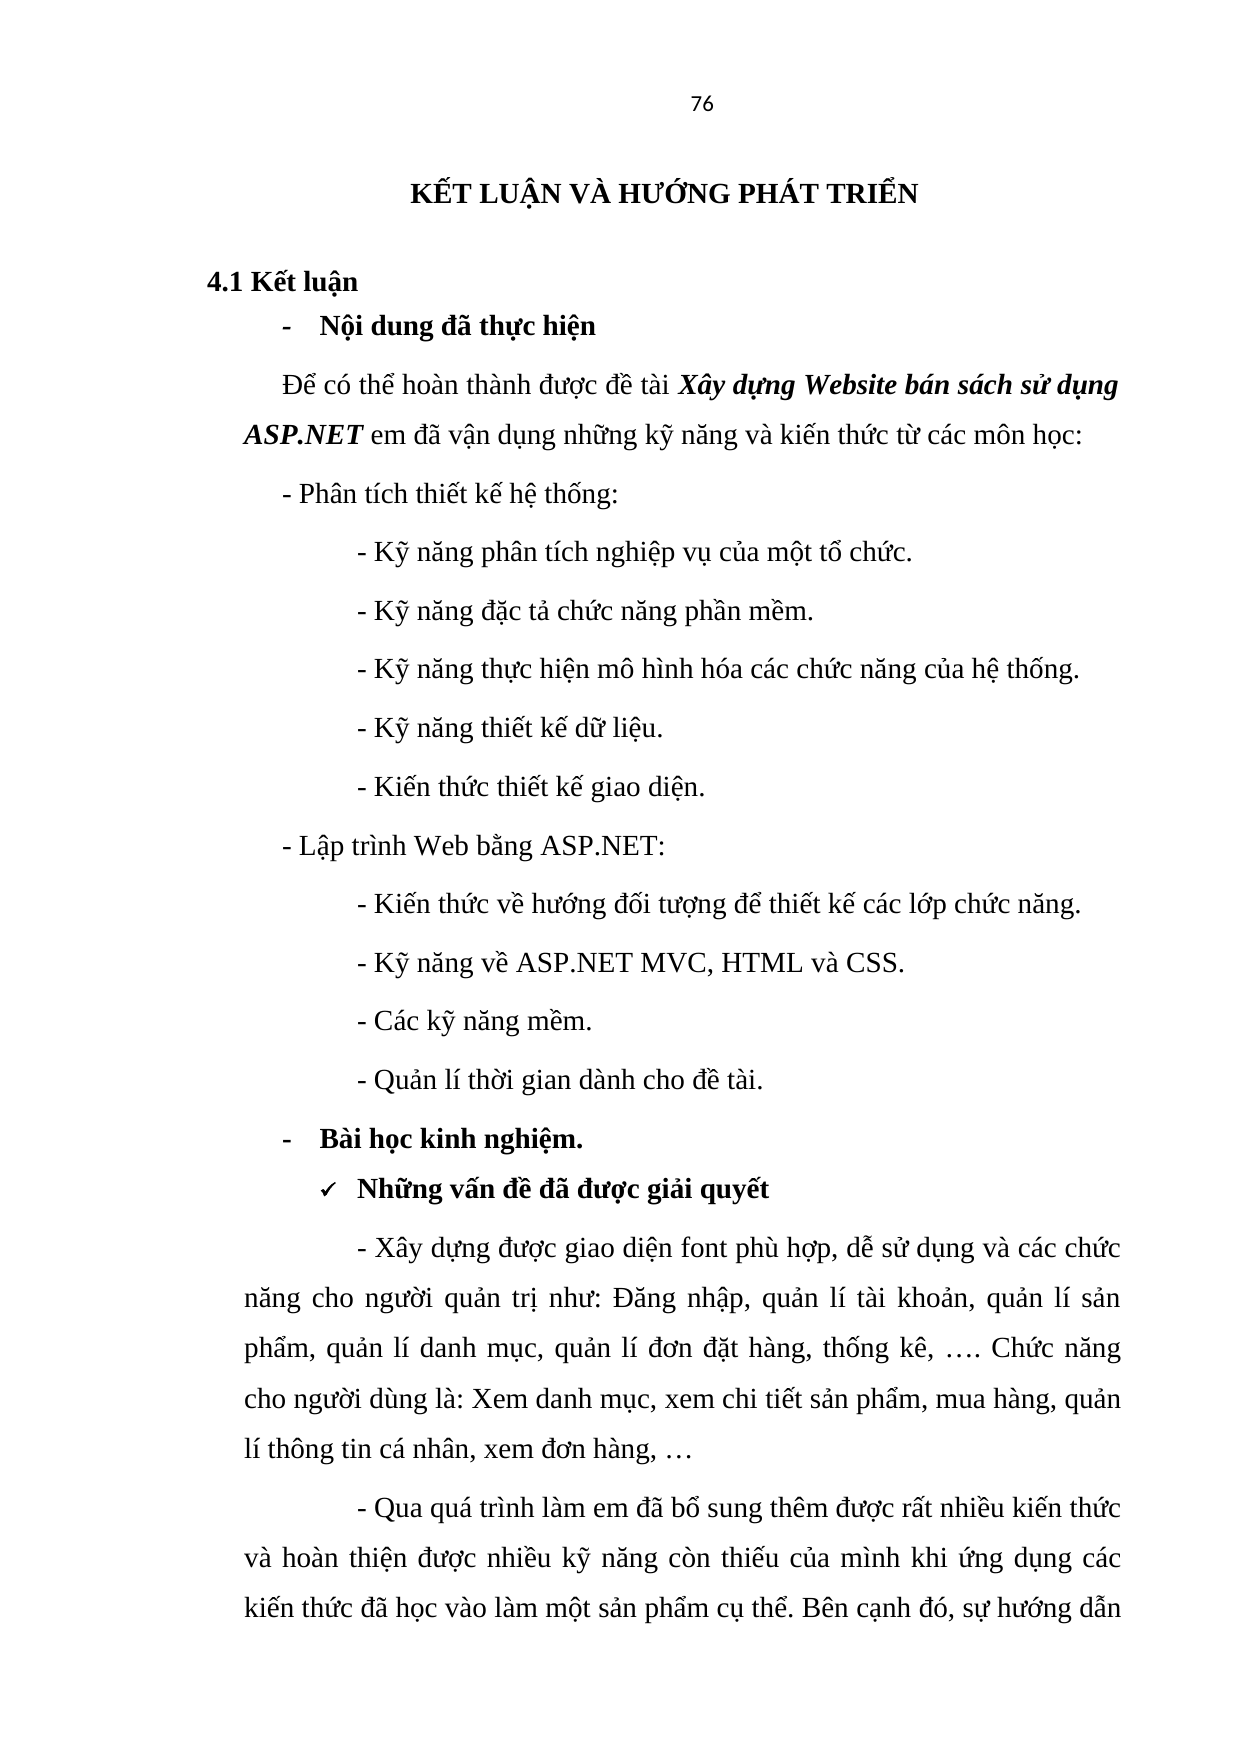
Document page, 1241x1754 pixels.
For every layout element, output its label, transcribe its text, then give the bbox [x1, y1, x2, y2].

text - Xây dựng được giao diện font phù hợp, dễ sử dụng và các chức năng cho người quản trị như: Đăng nhập, quản lí tài khoản, quản lí sản phẩm, quản lí danh mục, quản lí đơn đặt hàng, thống kê, …. Chức năng cho người dùng là: Xem danh mục, xem chi tiết sản phẩm, mua hàng, quản lí thông tin cá nhân, xem đơn hàng, … [244, 1230, 1122, 1464]
list Những vấn đề đã được giải quyết [319, 1171, 1122, 1205]
text - Các kỹ năng mềm. [357, 1003, 1122, 1037]
text - Lập trình Web bằng ASP.NET: [238, 828, 1122, 861]
text - Kỹ năng thiết kế dữ liệu. [357, 710, 1122, 744]
text - Kỹ năng về ASP.NET MVC, HTML và CSS. [357, 945, 1122, 978]
list Nội dung đã thực hiện [282, 308, 1122, 342]
text - Kỹ năng thực hiện mô hình hóa các chức năng của hệ thống. [357, 652, 1122, 685]
subtitle KẾT LUẬN VÀ HƯỚNG PHÁT TRIỂN [207, 176, 1122, 209]
text - Quản lí thời gian dành cho đề tài. [357, 1062, 1122, 1096]
subtitle 4.1 Kết luận [207, 264, 1122, 297]
text - Kiến thức về hướng đối tượng để thiết kế các lớp chức năng. [357, 886, 1122, 920]
text - Phân tích thiết kế hệ thống: [238, 476, 1122, 509]
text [244, 1490, 1122, 1624]
list Bài học kinh nghiệm. [282, 1121, 1122, 1154]
text Để có thể hoàn thành được đề tài Xây dựng Website bán sách sử dụng ASP.NET em đã vận dụng những kỹ năng và kiến thức từ các môn học: [244, 367, 1122, 451]
text - Kỹ năng đặc tả chức năng phần mềm. [357, 593, 1122, 627]
text - Kiến thức thiết kế giao diện. [357, 769, 1122, 802]
text - Kỹ năng phân tích nghiệp vụ của một tổ chức. [357, 534, 1122, 568]
